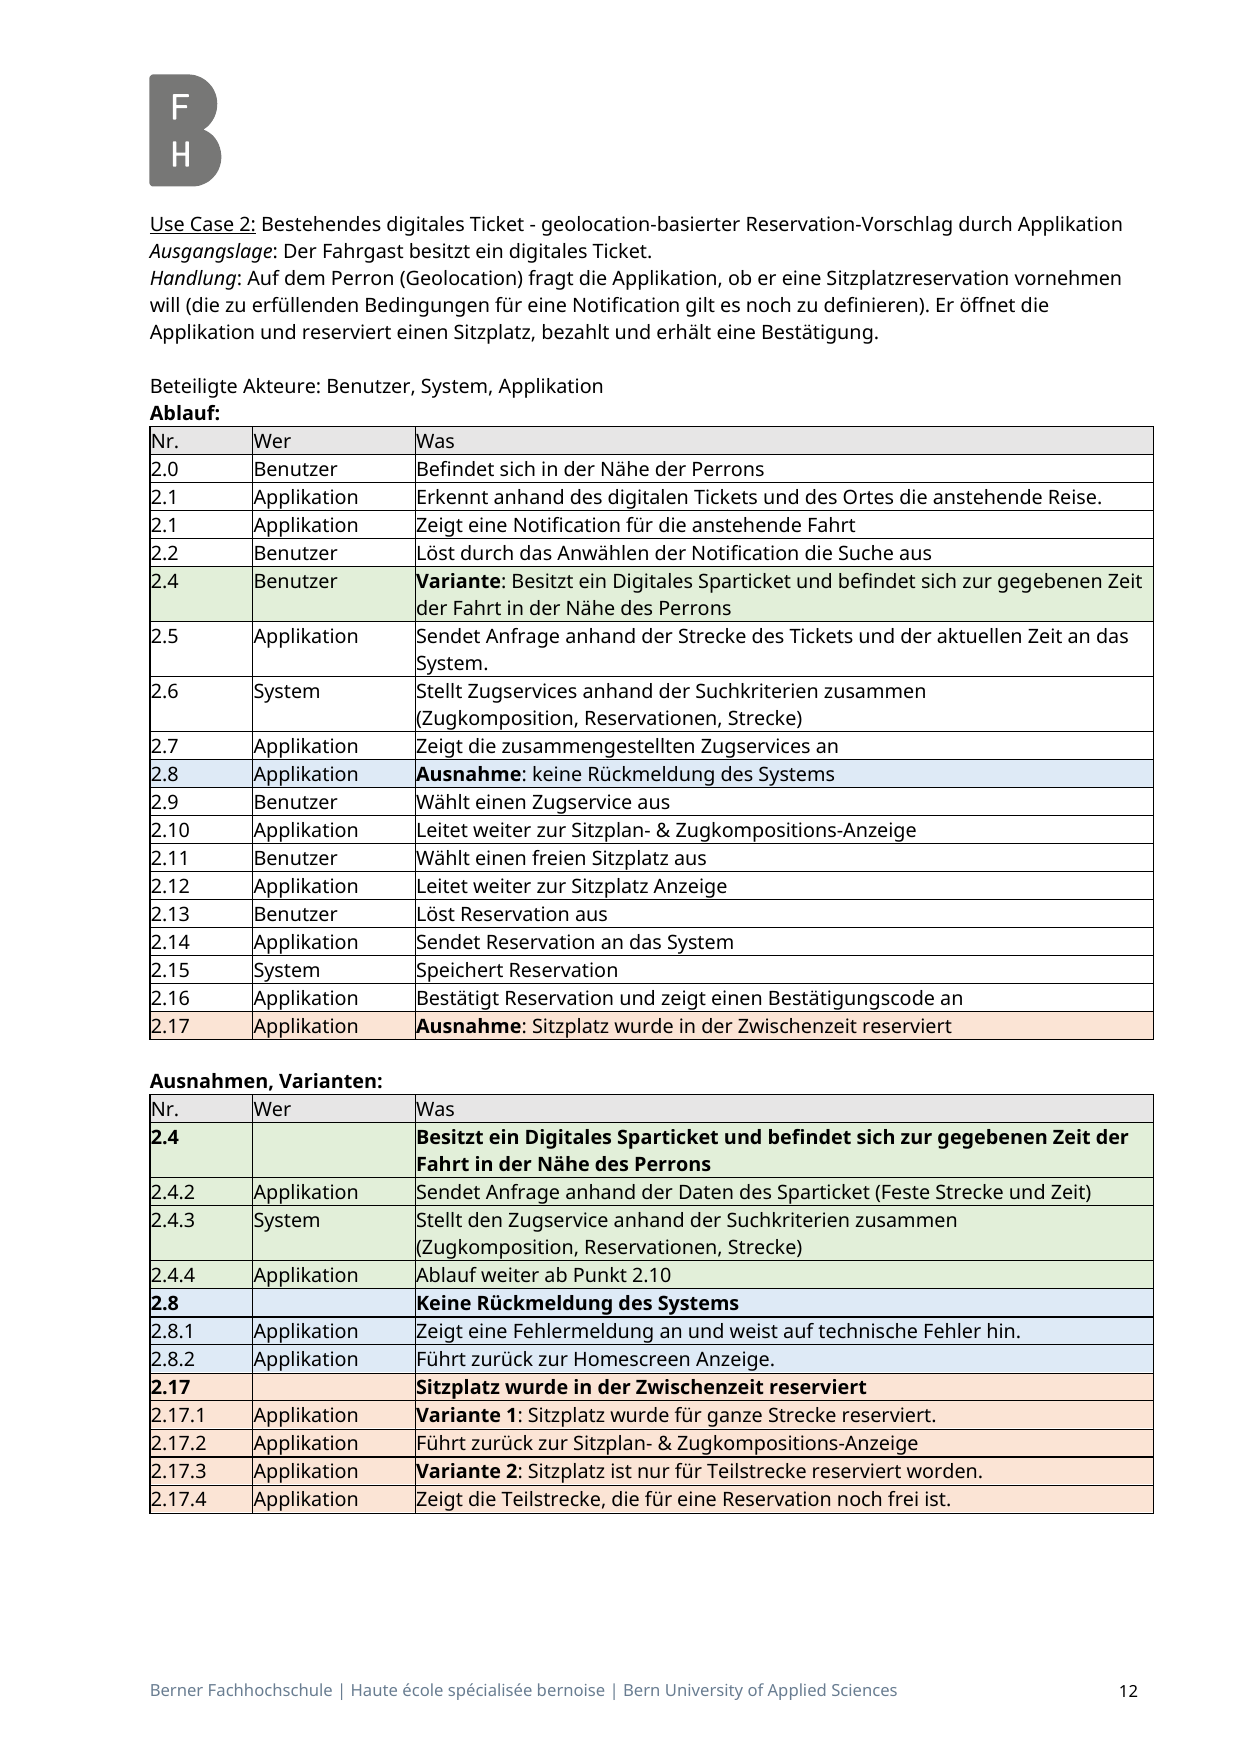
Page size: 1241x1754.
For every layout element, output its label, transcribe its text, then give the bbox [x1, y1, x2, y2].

table_header Was [416, 427, 1153, 454]
table_cell Benutzer [253, 567, 415, 621]
table_cell System [253, 956, 415, 983]
table_cell 2.11 [151, 844, 252, 871]
table_cell Führt zurück zur Sitzplan- & Zugkompositions-Anzeige [416, 1430, 1153, 1456]
table_cell Applikation [253, 872, 415, 899]
table_cell Sendet Reservation an das System [416, 928, 1153, 955]
table_cell Applikation [253, 622, 415, 676]
table_cell 2.13 [151, 900, 252, 927]
table_cell Applikation [253, 984, 415, 1011]
table_cell 2.4 [151, 1123, 252, 1177]
table_cell Applikation [253, 1178, 415, 1205]
table_cell Applikation [253, 1458, 415, 1484]
table_cell Löst durch das Anwählen der Notification die Suche aus [416, 539, 1153, 566]
table_cell Applikation [253, 928, 415, 955]
table_cell 2.16 [151, 984, 252, 1011]
table_cell Variante: Besitzt ein Digitales Sparticket und befindet sich zur gegebenen Zeit der Fahrt in der Nähe des Perrons [416, 567, 1153, 621]
table_cell Benutzer [253, 539, 415, 566]
table_cell 2.2 [151, 539, 252, 566]
table_cell [253, 1123, 415, 1177]
table_cell Sendet Anfrage anhand der Daten des Sparticket (Feste Strecke und Zeit) [416, 1178, 1153, 1205]
table_cell 2.4.2 [151, 1178, 252, 1205]
table_cell 2.17.4 [151, 1486, 252, 1512]
table_cell Sitzplatz wurde in der Zwischenzeit reserviert [416, 1374, 1153, 1400]
table_cell Applikation [253, 760, 415, 787]
table_cell Wählt einen freien Sitzplatz aus [416, 844, 1153, 871]
table_cell 2.6 [151, 677, 252, 731]
table_cell Bestätigt Reservation und zeigt einen Bestätigungscode an [416, 984, 1153, 1011]
table_cell Applikation [253, 1401, 415, 1428]
table_cell 2.17.3 [151, 1458, 252, 1484]
table_cell 2.17 [151, 1374, 252, 1400]
text Ausgangslage: Der Fahrgast besitzt ein digitales Ticket. [149, 237, 1136, 264]
table_cell System [253, 677, 415, 731]
table_cell Zeigt die zusammengestellten Zugservices an [416, 732, 1153, 759]
table_cell 2.9 [151, 788, 252, 815]
text Ablauf: [149, 399, 1136, 426]
table_cell Applikation [253, 732, 415, 759]
table_cell Stellt den Zugservice anhand der Suchkriterien zusammen (Zugkomposition, Reservationen, Strecke) [416, 1206, 1153, 1260]
table_cell 2.15 [151, 956, 252, 983]
table_cell Befindet sich in der Nähe der Perrons [416, 455, 1153, 482]
table_cell 2.8 [151, 1289, 252, 1316]
table_cell Leitet weiter zur Sitzplan- & Zugkompositions-Anzeige [416, 816, 1153, 843]
table_cell Ausnahme: keine Rückmeldung des Systems [416, 760, 1153, 787]
text Beteiligte Akteure: Benutzer, System, Applikation [149, 372, 1136, 399]
table_cell Variante 2: Sitzplatz ist nur für Teilstrecke reserviert worden. [416, 1458, 1153, 1484]
table_cell Führt zurück zur Homescreen Anzeige. [416, 1345, 1153, 1372]
table_cell Ausnahme: Sitzplatz wurde in der Zwischenzeit reserviert [416, 1012, 1153, 1039]
table_cell 2.1 [151, 483, 252, 510]
table_cell Löst Reservation aus [416, 900, 1153, 927]
table_cell Erkennt anhand des digitalen Tickets und des Ortes die anstehende Reise. [416, 483, 1153, 510]
text Ausnahmen, Varianten: [149, 1067, 1136, 1094]
table_cell Sendet Anfrage anhand der Strecke des Tickets und der aktuellen Zeit an das System. [416, 622, 1153, 676]
table_cell 2.4 [151, 567, 252, 621]
table_header Was [416, 1095, 1153, 1122]
table_cell Applikation [253, 816, 415, 843]
table_header Wer [253, 1095, 415, 1122]
table_cell Wählt einen Zugservice aus [416, 788, 1153, 815]
table_cell Leitet weiter zur Sitzplatz Anzeige [416, 872, 1153, 899]
table_cell Applikation [253, 1261, 415, 1288]
table_cell Applikation [253, 483, 415, 510]
table_cell 2.4.3 [151, 1206, 252, 1260]
table_cell Applikation [253, 1345, 415, 1372]
table_cell 2.17.2 [151, 1430, 252, 1456]
table_cell Applikation [253, 1012, 415, 1039]
table_cell 2.5 [151, 622, 252, 676]
table_cell Stellt Zugservices anhand der Suchkriterien zusammen (Zugkomposition, Reservationen, Strecke) [416, 677, 1153, 731]
table_cell Benutzer [253, 455, 415, 482]
table_cell Applikation [253, 511, 415, 538]
text Handlung: Auf dem Perron (Geolocation) fragt die Applikation, ob er eine Sitzplatzreservation vornehmen will (die zu erfüllenden Bedingungen für eine Notification gilt es noch zu definieren). Er öffnet die Applikation und reserviert einen Sitzplatz, bezahlt und erhält eine Bestätigung. [149, 264, 1136, 345]
table_header Wer [253, 427, 415, 454]
table_cell 2.14 [151, 928, 252, 955]
table_cell Besitzt ein Digitales Sparticket und befindet sich zur gegebenen Zeit der Fahrt in der Nähe des Perrons [416, 1123, 1153, 1177]
table_cell 2.8.1 [151, 1318, 252, 1344]
table_cell 2.10 [151, 816, 252, 843]
table_cell Applikation [253, 1486, 415, 1512]
table_cell Benutzer [253, 788, 415, 815]
table_cell Zeigt eine Notification für die anstehende Fahrt [416, 511, 1153, 538]
table_cell 2.0 [151, 455, 252, 482]
table_cell Benutzer [253, 900, 415, 927]
table_cell Zeigt eine Fehlermeldung an und weist auf technische Fehler hin. [416, 1318, 1153, 1344]
table_cell Zeigt die Teilstrecke, die für eine Reservation noch frei ist. [416, 1486, 1153, 1512]
table_cell [253, 1289, 415, 1316]
table_cell Benutzer [253, 844, 415, 871]
table_cell 2.4.4 [151, 1261, 252, 1288]
table_cell 2.12 [151, 872, 252, 899]
table_cell 2.8 [151, 760, 252, 787]
table_header Nr. [151, 1095, 252, 1122]
table_cell 2.17 [151, 1012, 252, 1039]
text Use Case 2: Bestehendes digitales Ticket - geolocation-basierter Reservation-Vorschlag durch Applikation [149, 210, 1136, 237]
table_cell [253, 1374, 415, 1400]
table_cell 2.17.1 [151, 1401, 252, 1428]
table_cell 2.8.2 [151, 1345, 252, 1372]
table_cell System [253, 1206, 415, 1260]
table_cell 2.7 [151, 732, 252, 759]
table_cell Applikation [253, 1318, 415, 1344]
table_cell 2.1 [151, 511, 252, 538]
table_cell Keine Rückmeldung des Systems [416, 1289, 1153, 1316]
table_header Nr. [151, 427, 252, 454]
table_cell Speichert Reservation [416, 956, 1153, 983]
table_cell Ablauf weiter ab Punkt 2.10 [416, 1261, 1153, 1288]
table_cell Variante 1: Sitzplatz wurde für ganze Strecke reserviert. [416, 1401, 1153, 1428]
table_cell Applikation [253, 1430, 415, 1456]
